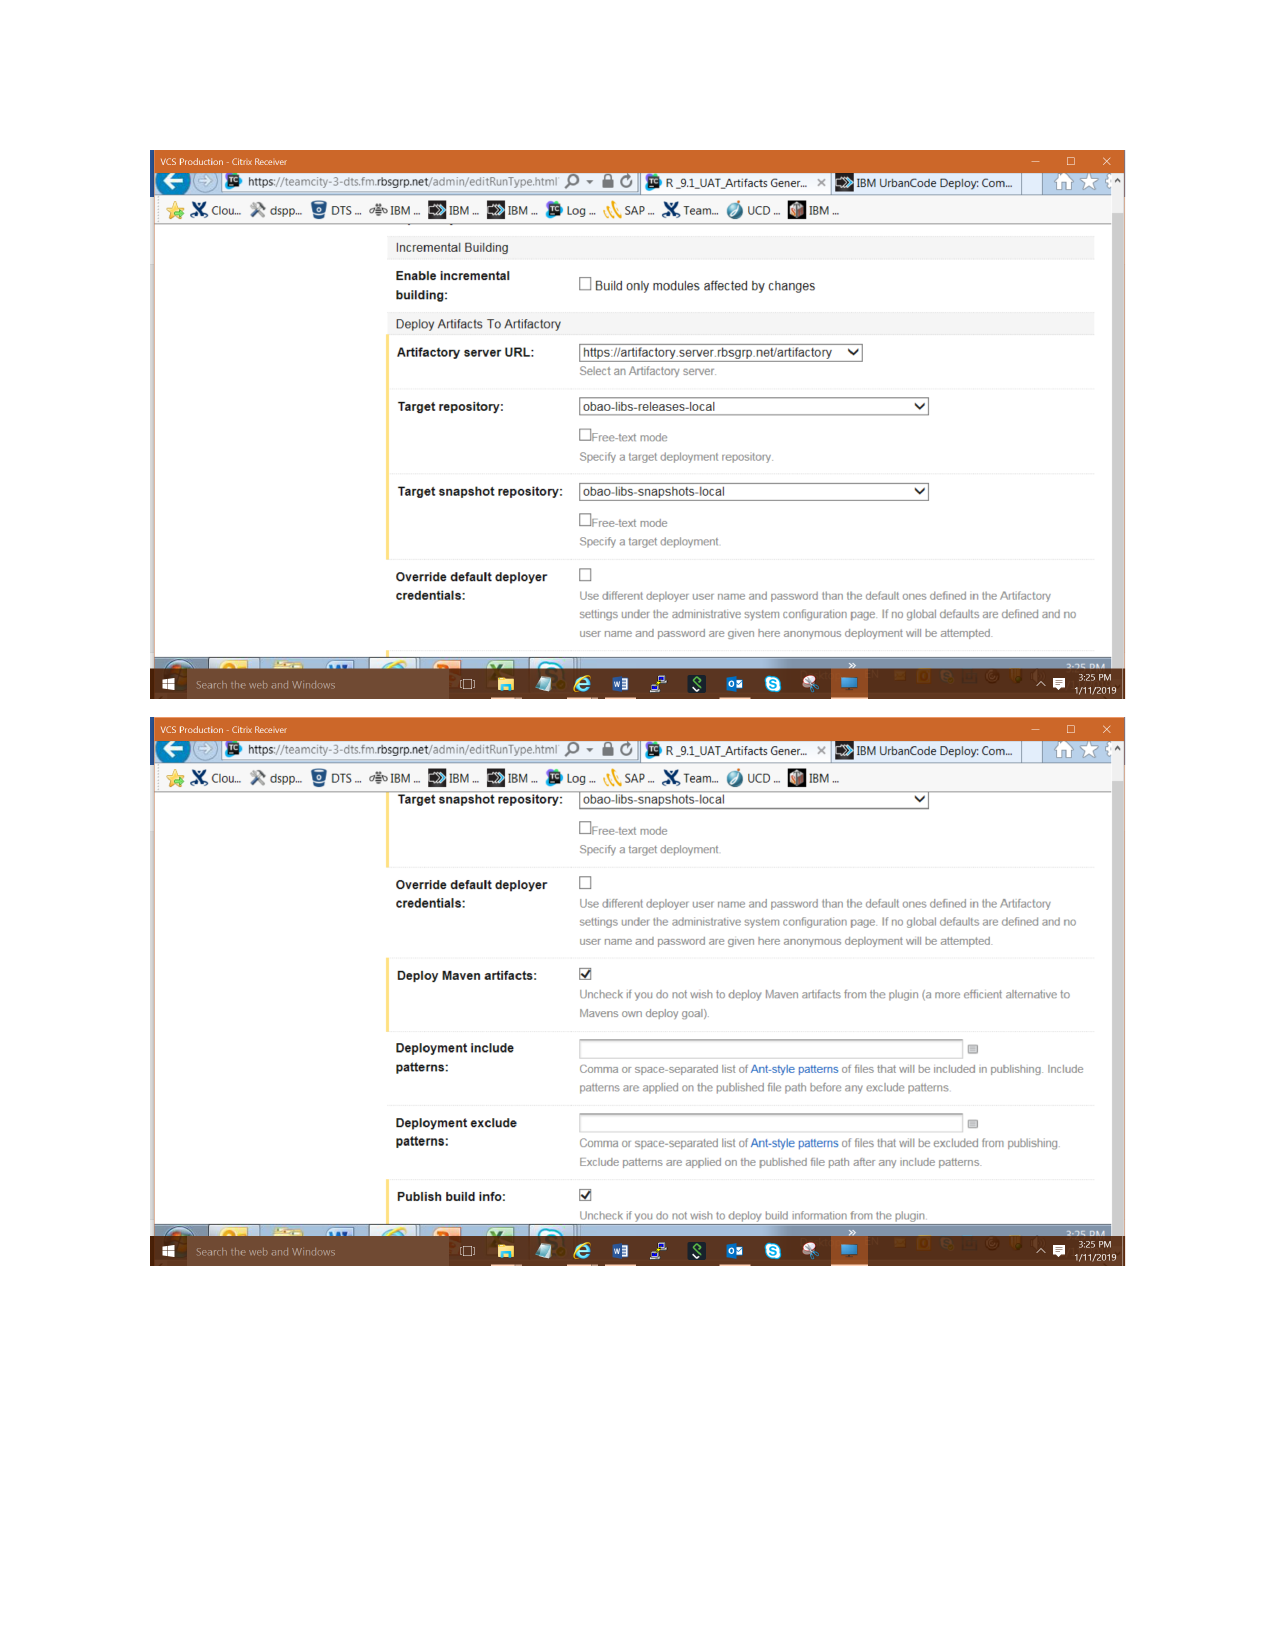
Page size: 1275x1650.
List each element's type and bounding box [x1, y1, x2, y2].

picture [150, 717, 1125, 1266]
picture [150, 150, 1125, 699]
